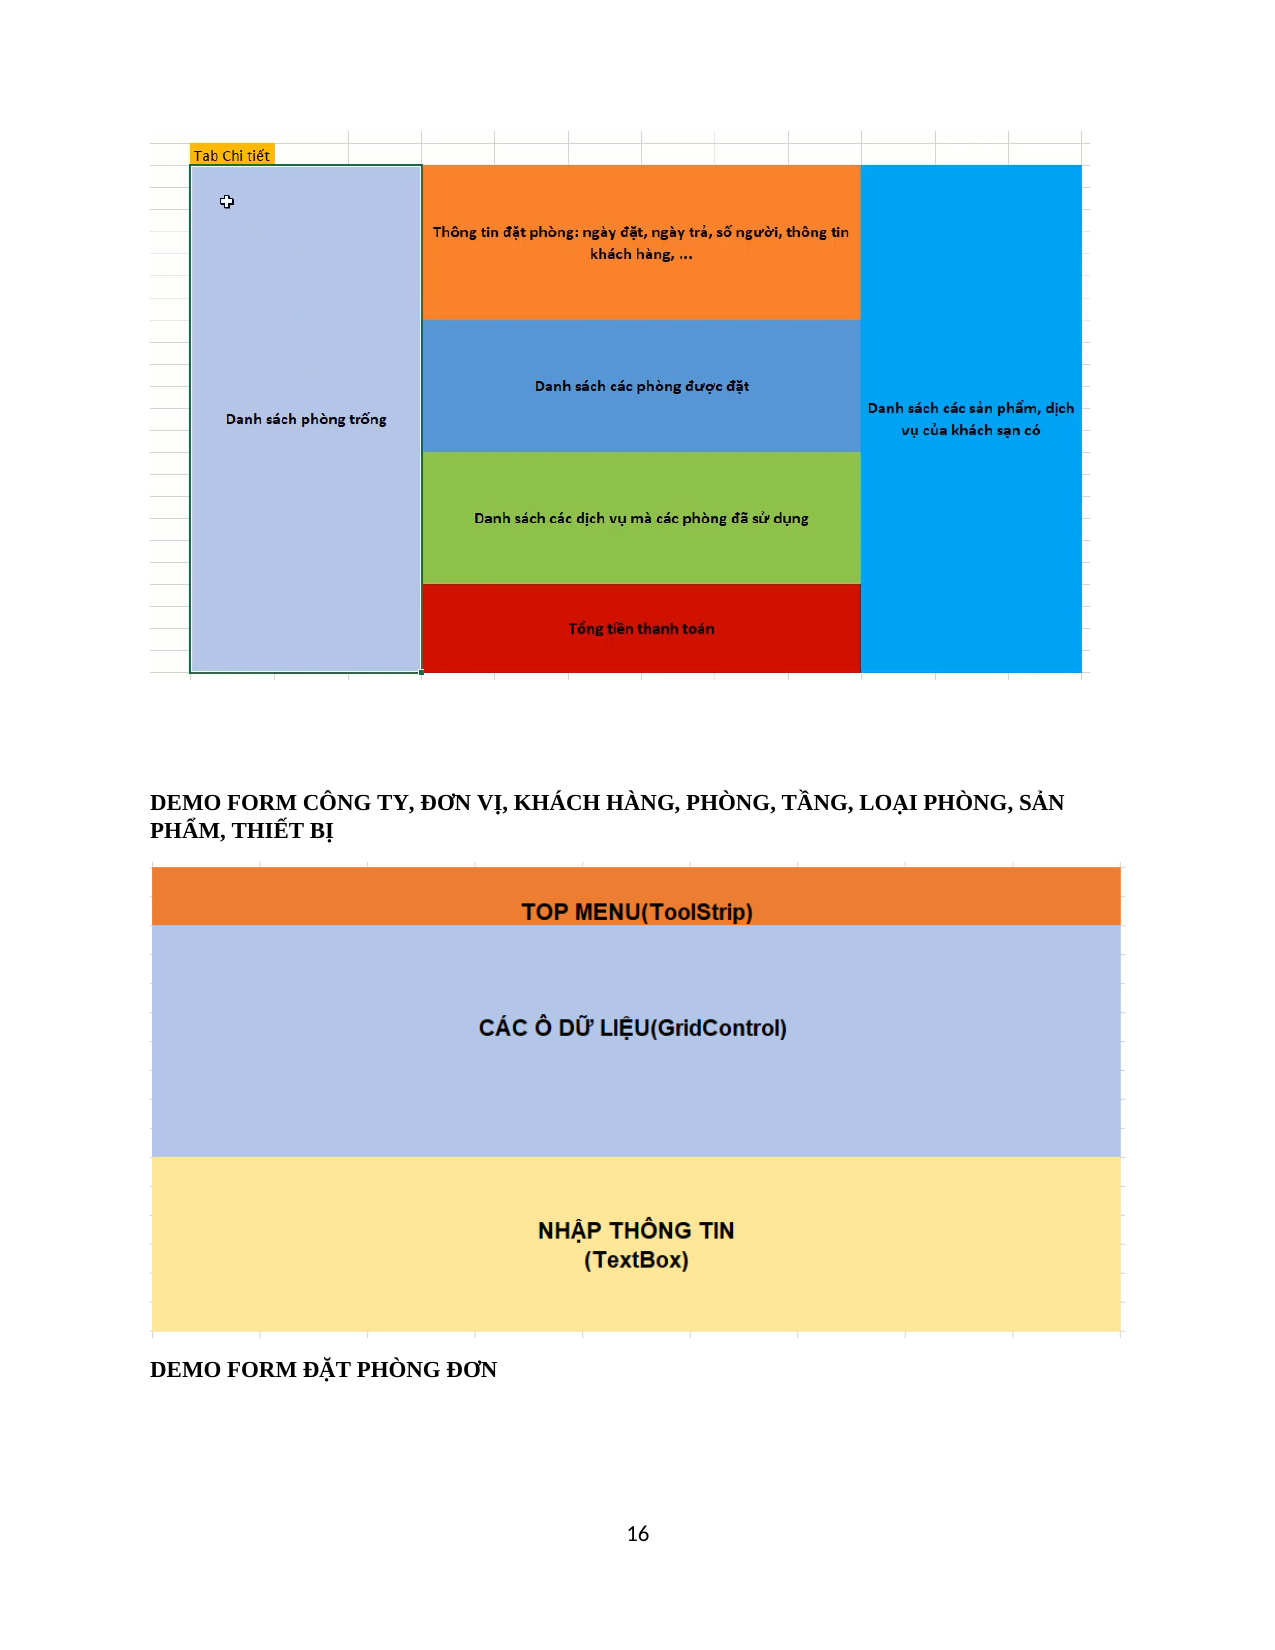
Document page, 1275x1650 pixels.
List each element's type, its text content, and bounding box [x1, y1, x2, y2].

picture [150, 862, 1125, 1338]
text DEMO FORM CÔNG TY, ĐƠN VỊ, KHÁCH HÀNG, PHÒNG, TẦNG, LOẠI PHÒNG, SẢN PHẨM, THIẾT BỊ [150, 789, 1125, 844]
picture [150, 131, 1091, 680]
text DEMO FORM ĐẶT PHÒNG ĐƠN [150, 1357, 1125, 1383]
